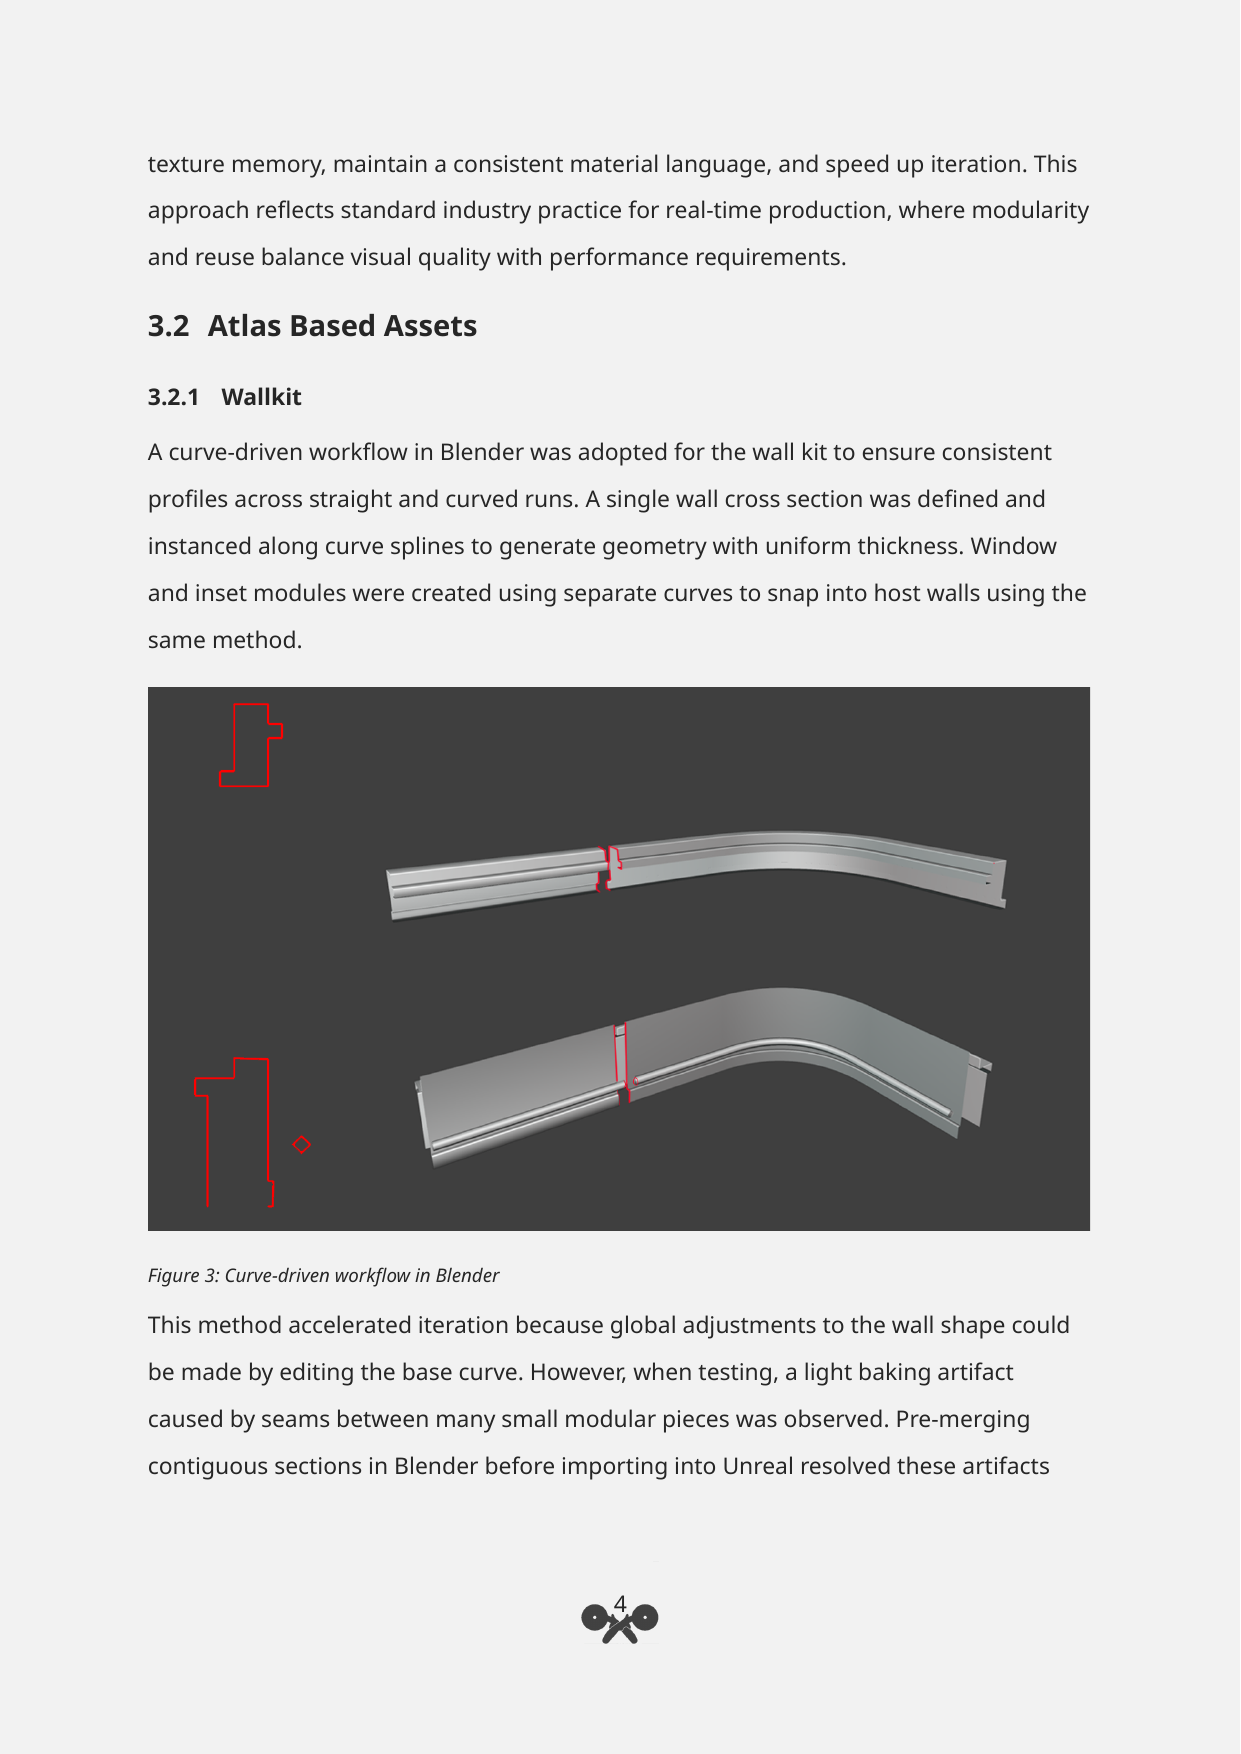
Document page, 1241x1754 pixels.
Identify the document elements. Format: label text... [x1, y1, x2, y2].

picture [148, 687, 1091, 1231]
picture [581, 1561, 659, 1644]
subtitle Wallkit [148, 381, 1093, 412]
text A curve-driven workflow in Blender was adopted for the wall kit to ensure consistent profiles across straight and curved runs. A single wall cross section was defined and instanced along curve splines to generate geometry with uniform thickness. Window and inset modules were created using separate curves to snap into host walls using the same method. [148, 436, 1093, 655]
subtitle Atlas Based Assets [148, 305, 1093, 344]
text Figure 3: Curve-driven workflow in Blender [148, 1263, 1093, 1288]
